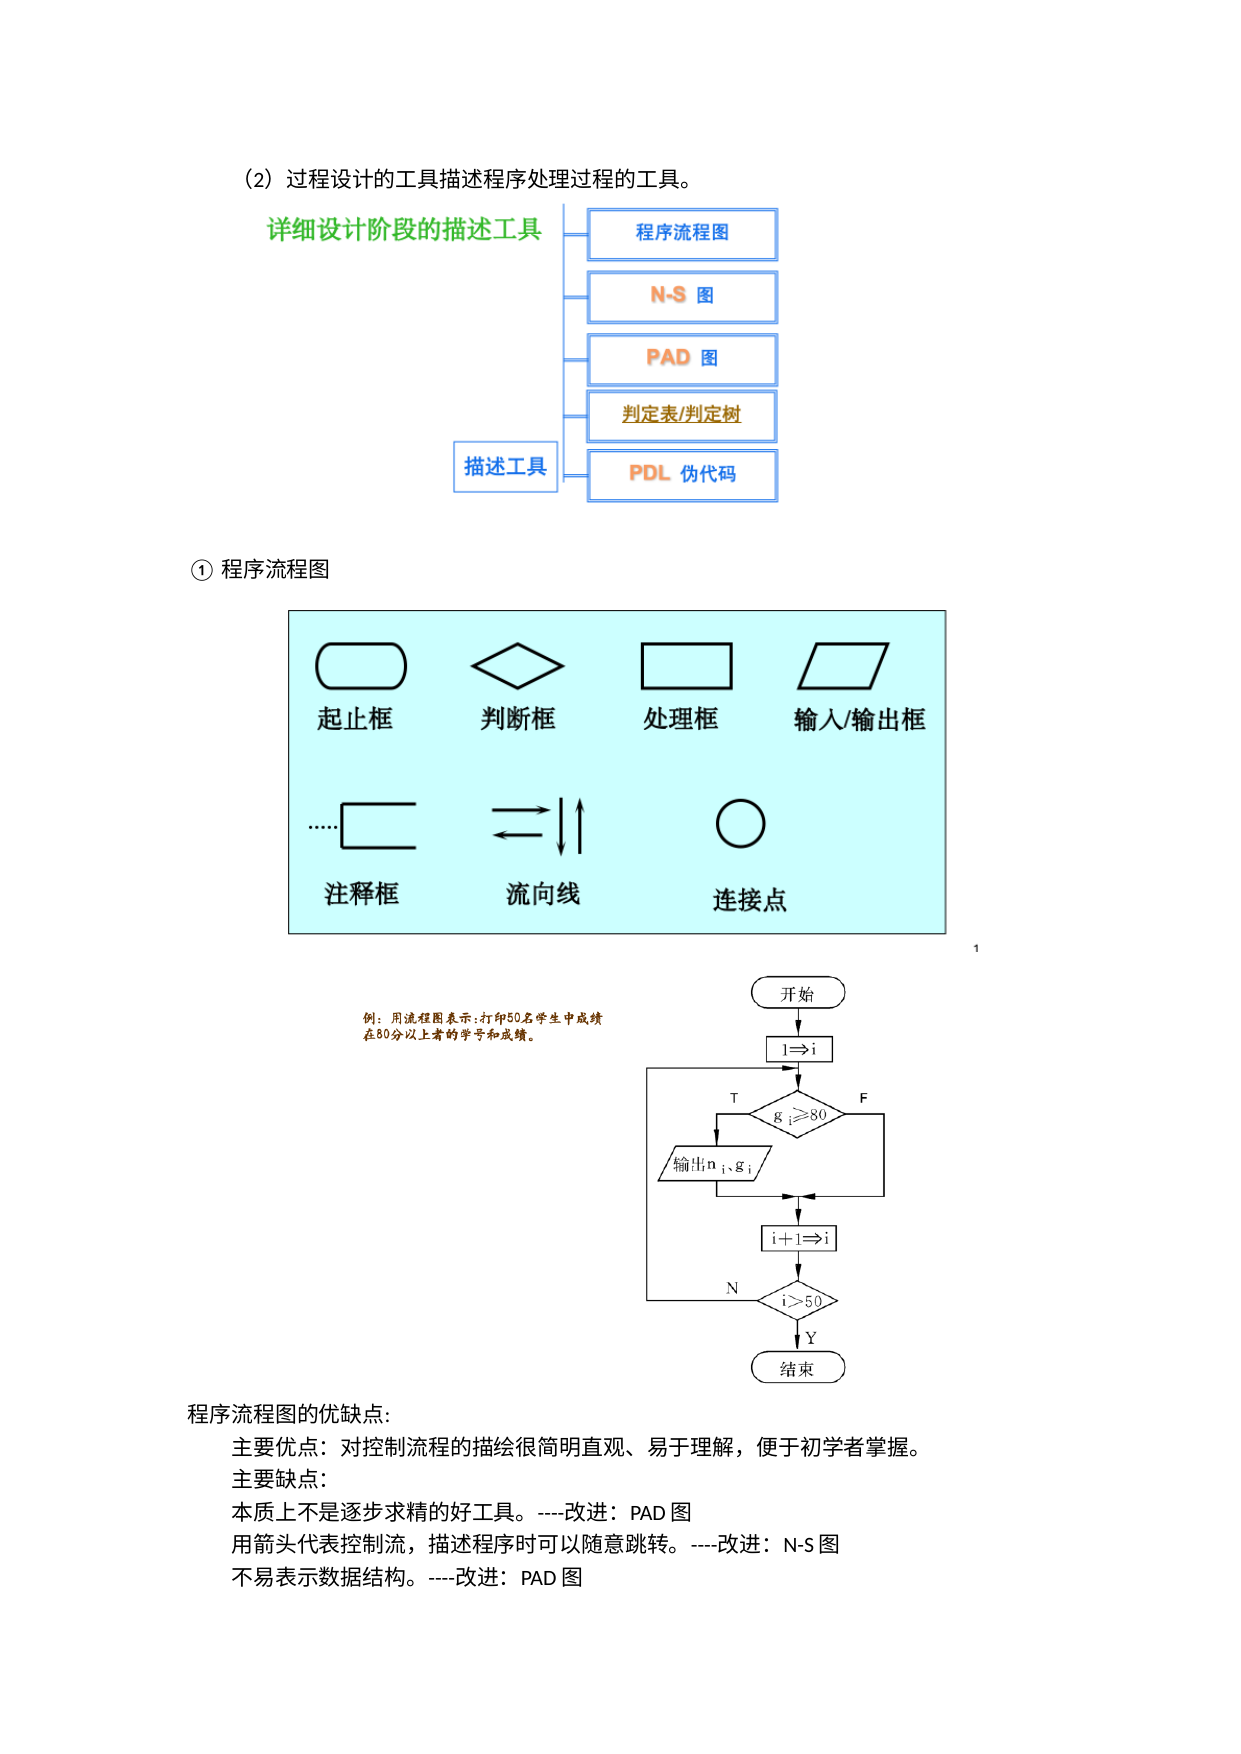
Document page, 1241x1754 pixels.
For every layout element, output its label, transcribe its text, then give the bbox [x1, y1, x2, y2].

list 主要缺点： [187, 1462, 1053, 1494]
picture [213, 584, 1027, 952]
list 主要优点：对控制流程的描绘很简明直观、易于理解，便于初学者掌握。 [187, 1429, 1053, 1462]
list 用箭头代表控制流，描述程序时可以随意跳转。----改进：N-S图 [187, 1527, 1053, 1559]
picture [213, 194, 1027, 540]
list 不易表示数据结构。----改进：PAD图 [187, 1559, 1053, 1592]
list 程序流程图的优缺点: [187, 1397, 1053, 1429]
picture [323, 974, 918, 1386]
list 本质上不是逐步求精的好工具。----改进：PAD图 [187, 1494, 1053, 1527]
list ①程序流程图 [187, 552, 1053, 584]
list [187, 162, 1053, 194]
